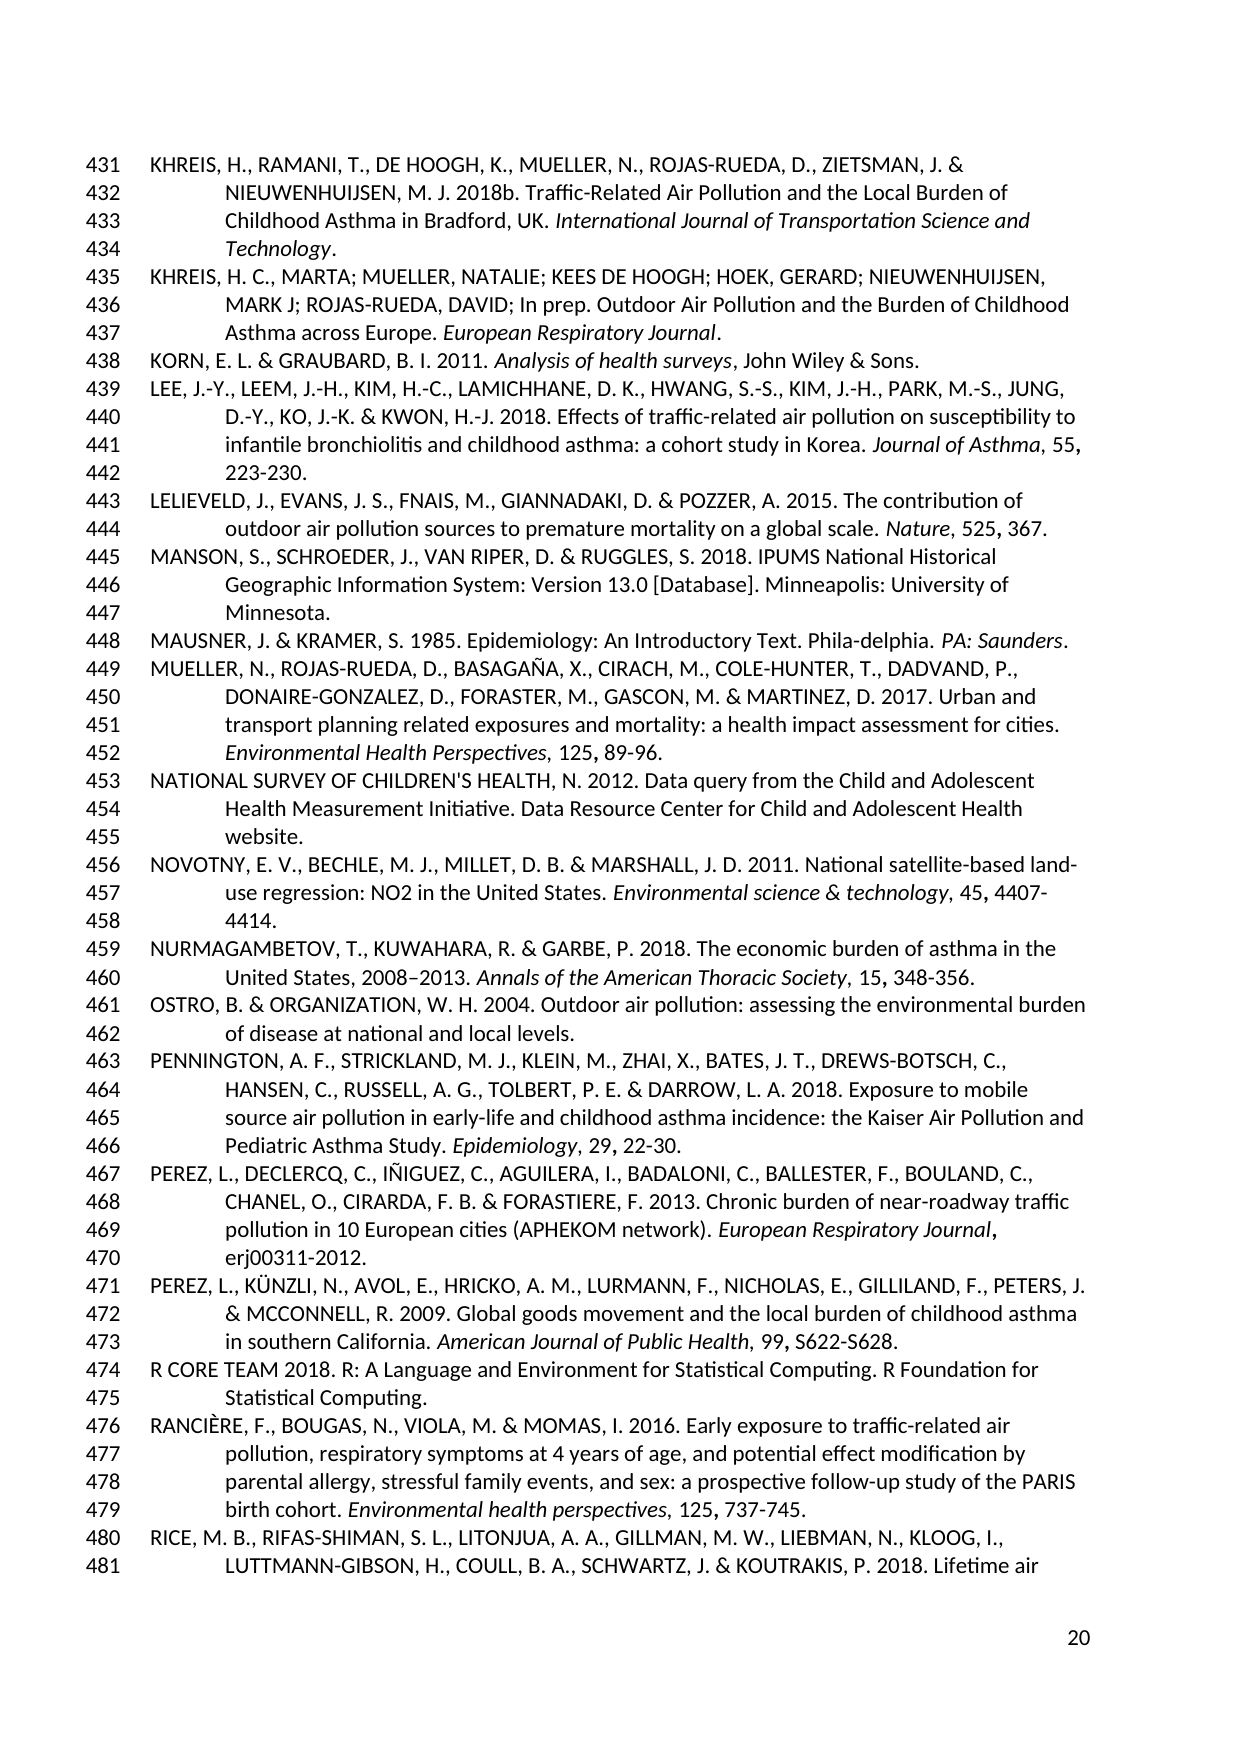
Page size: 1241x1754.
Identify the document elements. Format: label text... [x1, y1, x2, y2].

text KHREIS, H., RAMANI, T., DE HOOGH, K., MUELLER, N., ROJAS-RUEDA, D., ZIETSMAN, J. & NIEUWENHUIJSEN, M. J. 2018b. Traffic-Related Air Pollution and the Local Burden of Childhood Asthma in Bradford, UK. International Journal of Transportation Science and Technology. [150, 150, 1090, 262]
text KORN, E. L. & GRAUBARD, B. I. 2011. Analysis of health surveys, John Wiley & Sons. [150, 346, 1090, 374]
text MAUSNER, J. & KRAMER, S. 1985. Epidemiology: An Introductory Text. Phila-delphia. PA: Saunders. [150, 626, 1090, 654]
text NOVOTNY, E. V., BECHLE, M. J., MILLET, D. B. & MARSHALL, J. D. 2011. National satellite-based land-use regression: NO2 in the United States. Environmental science & technology, 45, 4407-4414. [150, 851, 1090, 934]
text LELIEVELD, J., EVANS, J. S., FNAIS, M., GIANNADAKI, D. & POZZER, A. 2015. The contribution of outdoor air pollution sources to premature mortality on a global scale. Nature, 525, 367. [150, 486, 1090, 542]
text RANCIÈRE, F., BOUGAS, N., VIOLA, M. & MOMAS, I. 2016. Early exposure to traffic-related air pollution, respiratory symptoms at 4 years of age, and potential effect modification by parental allergy, stressful family events, and sex: a prospective follow-up study of the PARIS birth cohort. Environmental health perspectives, 125, 737-745. [150, 1411, 1090, 1523]
text KHREIS, H. C., MARTA; MUELLER, NATALIE; KEES DE HOOGH; HOEK, GERARD; NIEUWENHUIJSEN, MARK J; ROJAS-RUEDA, DAVID; In prep. Outdoor Air Pollution and the Burden of Childhood Asthma across Europe. European Respiratory Journal. [150, 262, 1090, 346]
text PEREZ, L., DECLERCQ, C., IÑIGUEZ, C., AGUILERA, I., BADALONI, C., BALLESTER, F., BOULAND, C., CHANEL, O., CIRARDA, F. B. & FORASTIERE, F. 2013. Chronic burden of near-roadway traffic pollution in 10 European cities (APHEKOM network). European Respiratory Journal, erj00311-2012. [150, 1159, 1090, 1271]
text MANSON, S., SCHROEDER, J., VAN RIPER, D. & RUGGLES, S. 2018. IPUMS National Historical Geographic Information System: Version 13.0 [Database]. Minneapolis: University of Minnesota. [150, 542, 1090, 626]
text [150, 1523, 1090, 1579]
text MUELLER, N., ROJAS-RUEDA, D., BASAGAÑA, X., CIRACH, M., COLE-HUNTER, T., DADVAND, P., DONAIRE-GONZALEZ, D., FORASTER, M., GASCON, M. & MARTINEZ, D. 2017. Urban and transport planning related exposures and mortality: a health impact assessment for cities. Environmental Health Perspectives, 125, 89-96. [150, 654, 1090, 766]
text PEREZ, L., KÜNZLI, N., AVOL, E., HRICKO, A. M., LURMANN, F., NICHOLAS, E., GILLILAND, F., PETERS, J. & MCCONNELL, R. 2009. Global goods movement and the local burden of childhood asthma in southern California. American Journal of Public Health, 99, S622-S628. [150, 1271, 1090, 1355]
text PENNINGTON, A. F., STRICKLAND, M. J., KLEIN, M., ZHAI, X., BATES, J. T., DREWS-BOTSCH, C., HANSEN, C., RUSSELL, A. G., TOLBERT, P. E. & DARROW, L. A. 2018. Exposure to mobile source air pollution in early-life and childhood asthma incidence: the Kaiser Air Pollution and Pediatric Asthma Study. Epidemiology, 29, 22-30. [150, 1047, 1090, 1159]
text LEE, J.-Y., LEEM, J.-H., KIM, H.-C., LAMICHHANE, D. K., HWANG, S.-S., KIM, J.-H., PARK, M.-S., JUNG, D.-Y., KO, J.-K. & KWON, H.-J. 2018. Effects of traffic-related air pollution on susceptibility to infantile bronchiolitis and childhood asthma: a cohort study in Korea. Journal of Asthma, 55, 223-230. [150, 374, 1090, 486]
text R CORE TEAM 2018. R: A Language and Environment for Statistical Computing. R Foundation for Statistical Computing. [150, 1355, 1090, 1411]
text OSTRO, B. & ORGANIZATION, W. H. 2004. Outdoor air pollution: assessing the environmental burden of disease at national and local levels. [150, 991, 1090, 1047]
text NURMAGAMBETOV, T., KUWAHARA, R. & GARBE, P. 2018. The economic burden of asthma in the United States, 2008–2013. Annals of the American Thoracic Society, 15, 348-356. [150, 934, 1090, 991]
text NATIONAL SURVEY OF CHILDREN'S HEALTH, N. 2012. Data query from the Child and Adolescent Health Measurement Initiative. Data Resource Center for Child and Adolescent Health website. [150, 766, 1090, 851]
